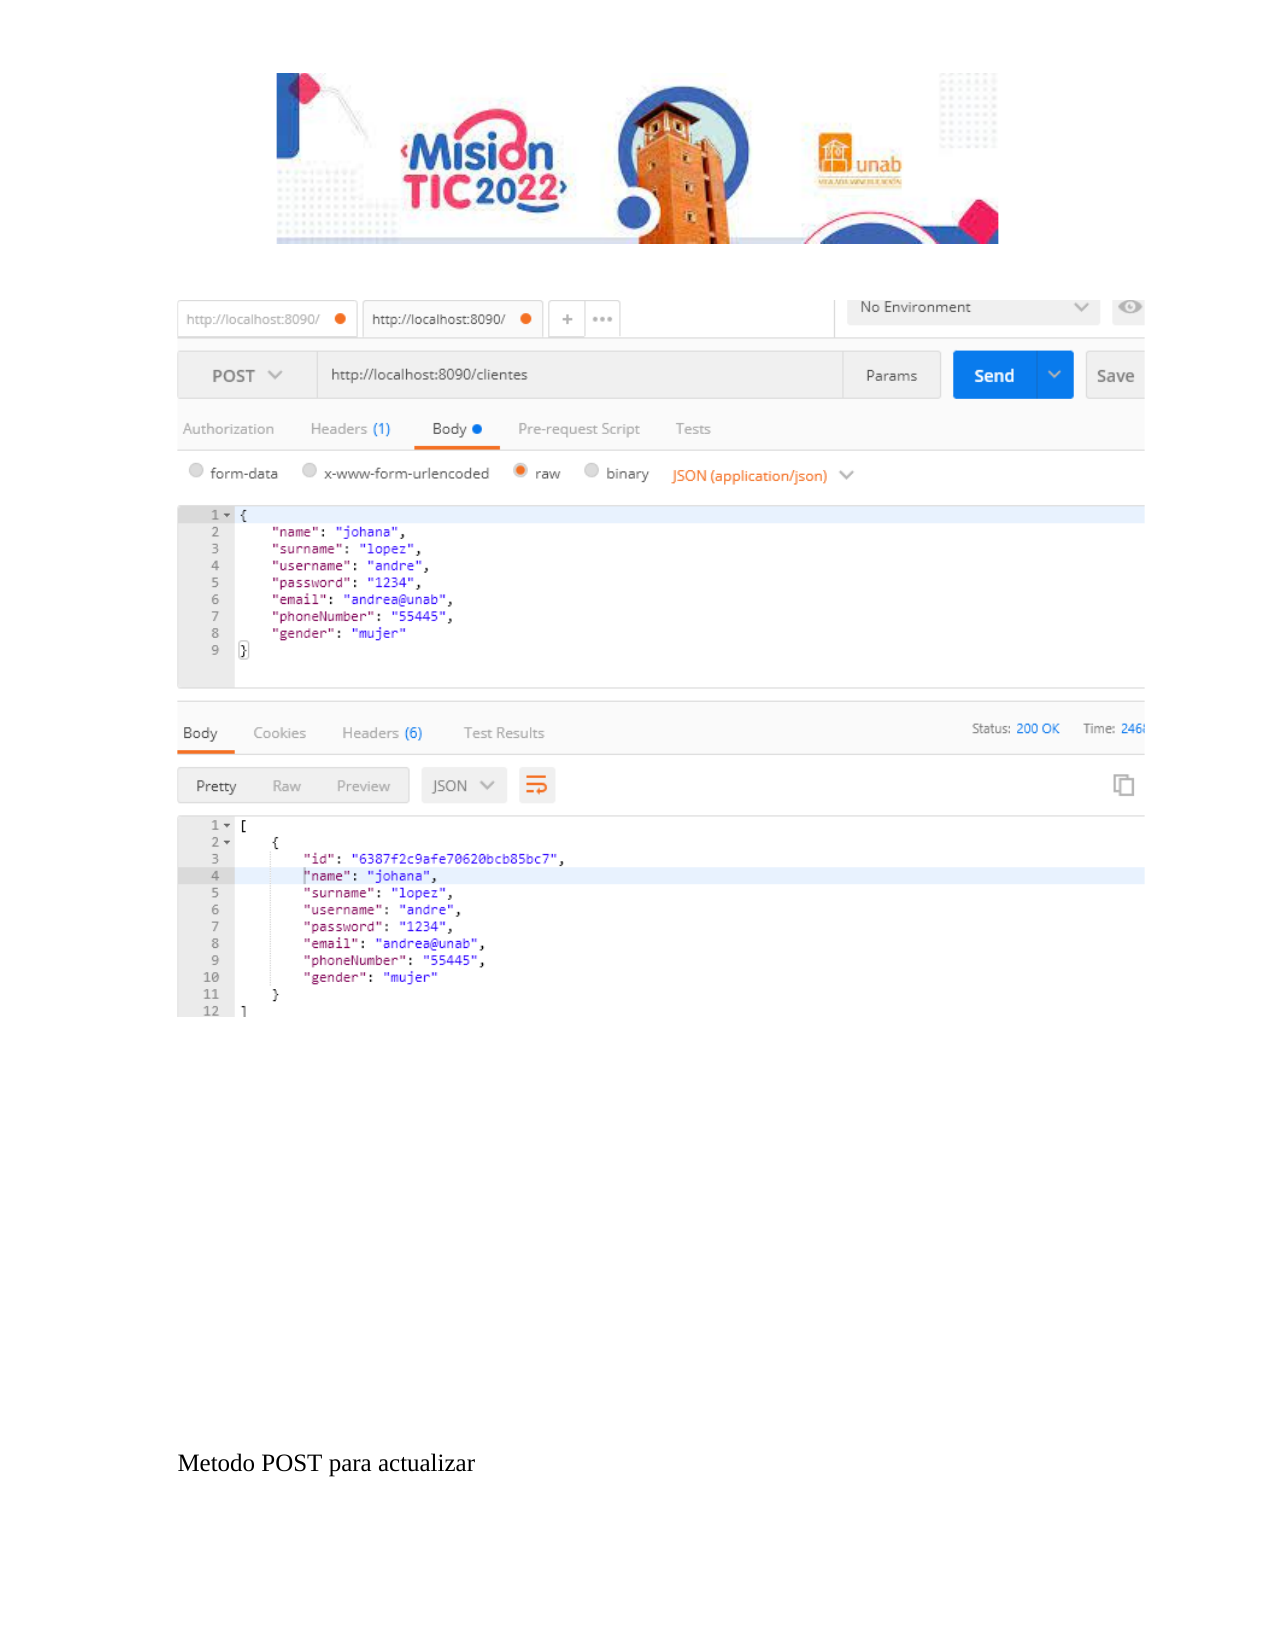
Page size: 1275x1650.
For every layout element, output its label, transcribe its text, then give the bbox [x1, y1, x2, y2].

picture [276, 73, 999, 244]
text Metodo POST para actualizar [177, 1448, 1098, 1477]
picture [177, 300, 1145, 1017]
